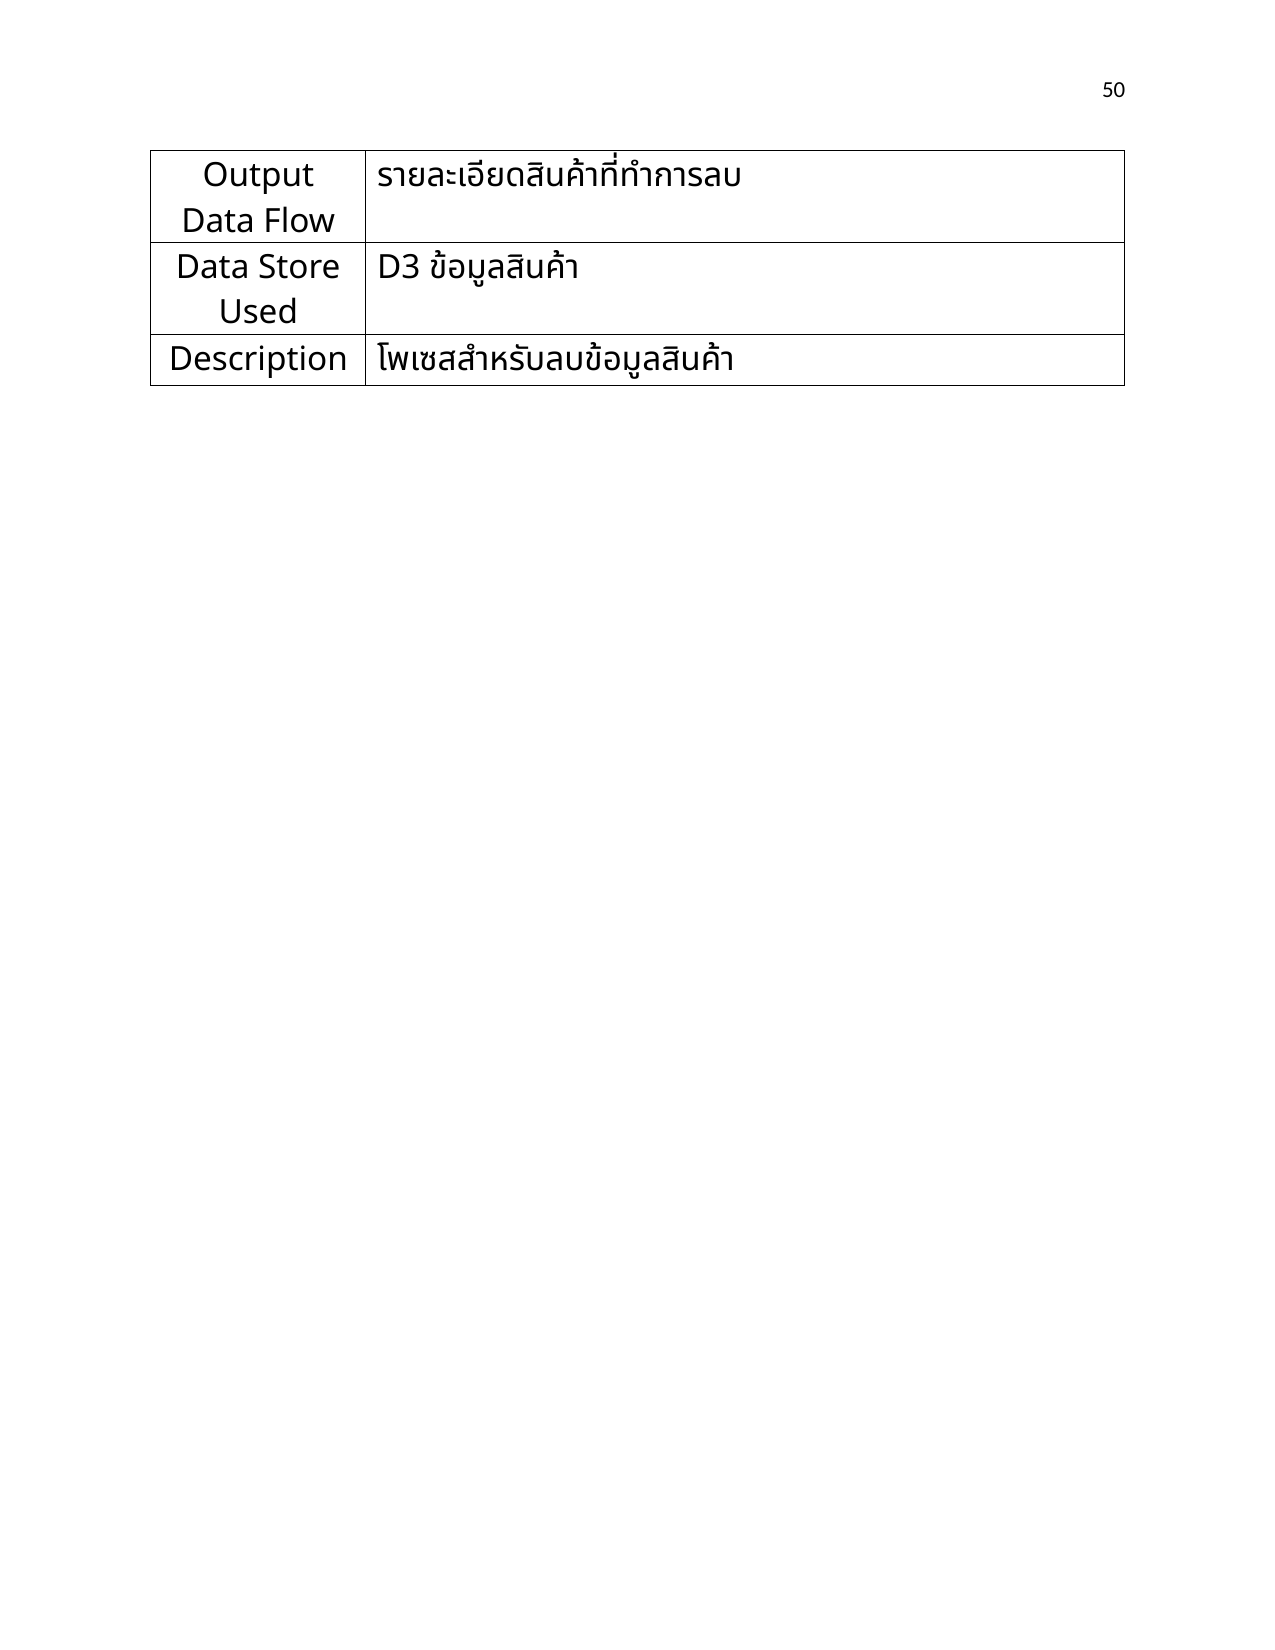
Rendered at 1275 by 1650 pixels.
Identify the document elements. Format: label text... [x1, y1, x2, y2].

table_cell D3 ข้อมูลสินค้า [366, 243, 1124, 334]
table_cell โพเซสสำหรับลบข้อมูลสินค้า [366, 335, 1124, 385]
table_cell รายละเอียดสินค้าที่ทำการลบ [366, 151, 1124, 242]
table_cell Data Store Used [151, 243, 365, 334]
table_cell Description [151, 335, 365, 385]
table_cell Output Data Flow [151, 151, 365, 242]
